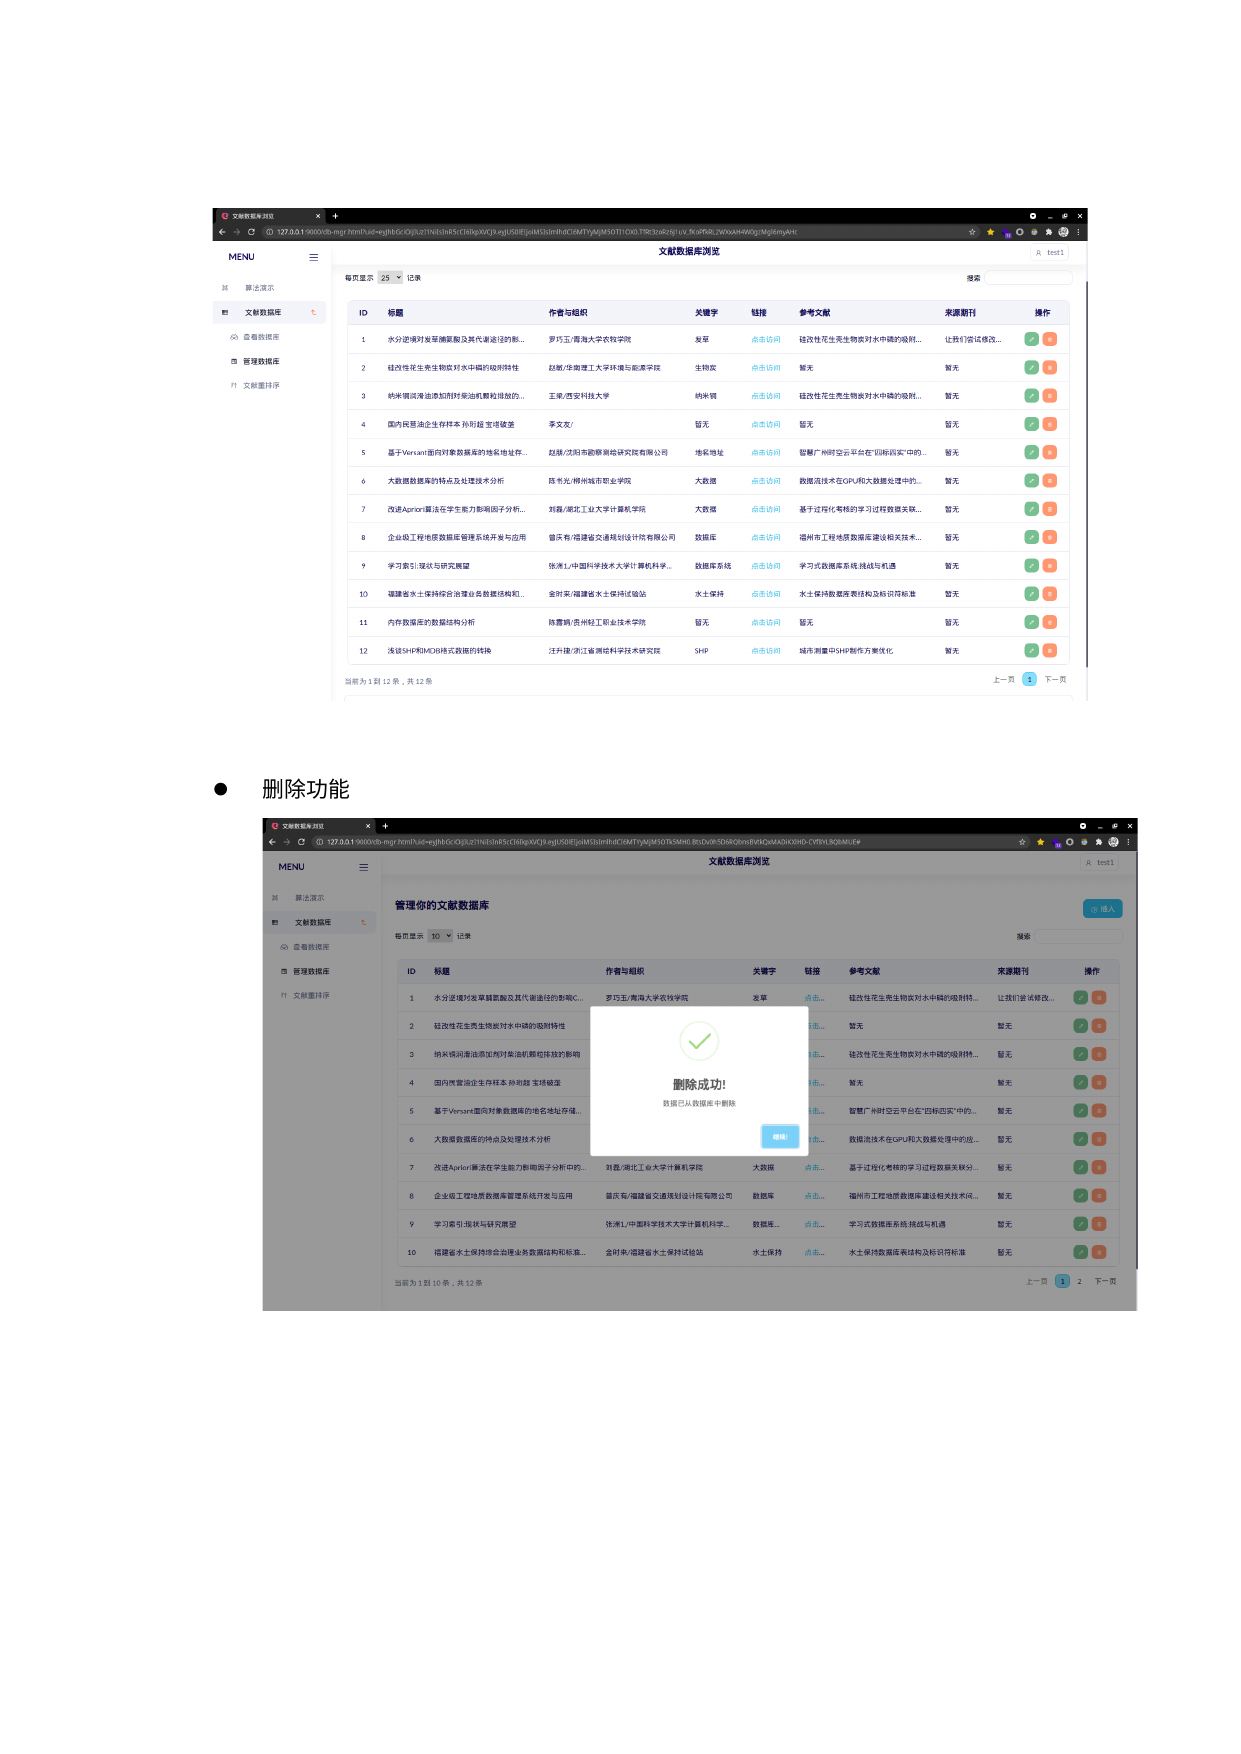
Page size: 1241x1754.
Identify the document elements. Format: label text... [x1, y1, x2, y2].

picture [212, 208, 1088, 701]
picture [262, 818, 1138, 1311]
